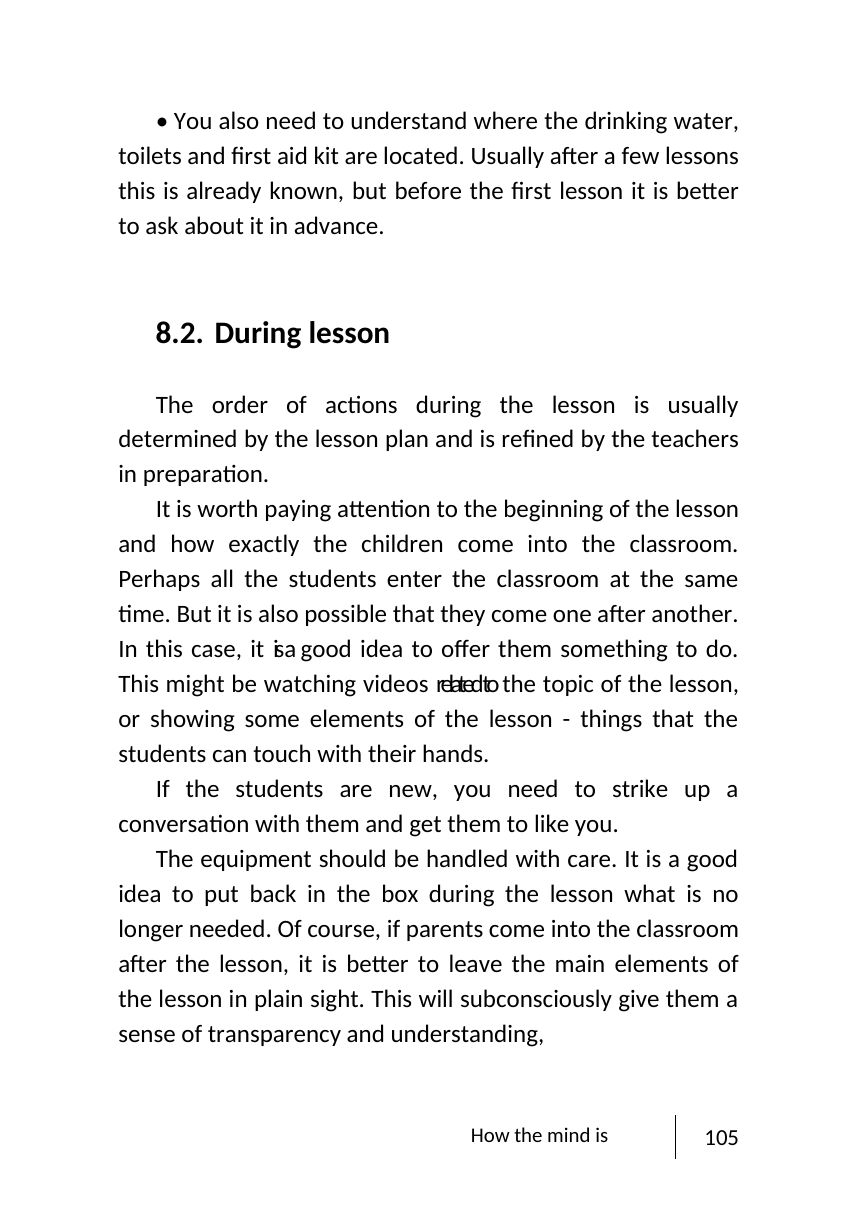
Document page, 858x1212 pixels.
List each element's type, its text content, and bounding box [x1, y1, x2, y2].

text It is worth paying attention to the beginning of the lesson and how exactly the children come into the classroom. Perhaps all the students enter the classroom at the same time. But it is also possible that they come one after another. In this case, it is a good idea to offer them something to do. This might be watching videos related to the topic of the lesson, or showing some elements of the lesson - things that the students can touch with their hands. [118, 493, 739, 769]
text The equipment should be handled with care. It is a good idea to put back in the box during the lesson what is no longer needed. Of course, if parents come into the classroom after the lesson, it is better to leave the main elements of the lesson in plain sight. This will subconsciously give them a sense of transparency and understanding, [118, 843, 739, 1049]
text The order of actions during the lesson is usually determined by the lesson plan and is refined by the teachers in preparation. [118, 389, 739, 488]
subtitle During lesson [155, 313, 751, 351]
text If the students are new, you need to strike up a conversation with them and get them to like you. [118, 773, 739, 839]
list You also need to understand where the drinking water, toilets and first aid kit are located. Usually after a few lessons this is already known, but before the first lesson it is better to ask about it in advance. [118, 105, 739, 241]
